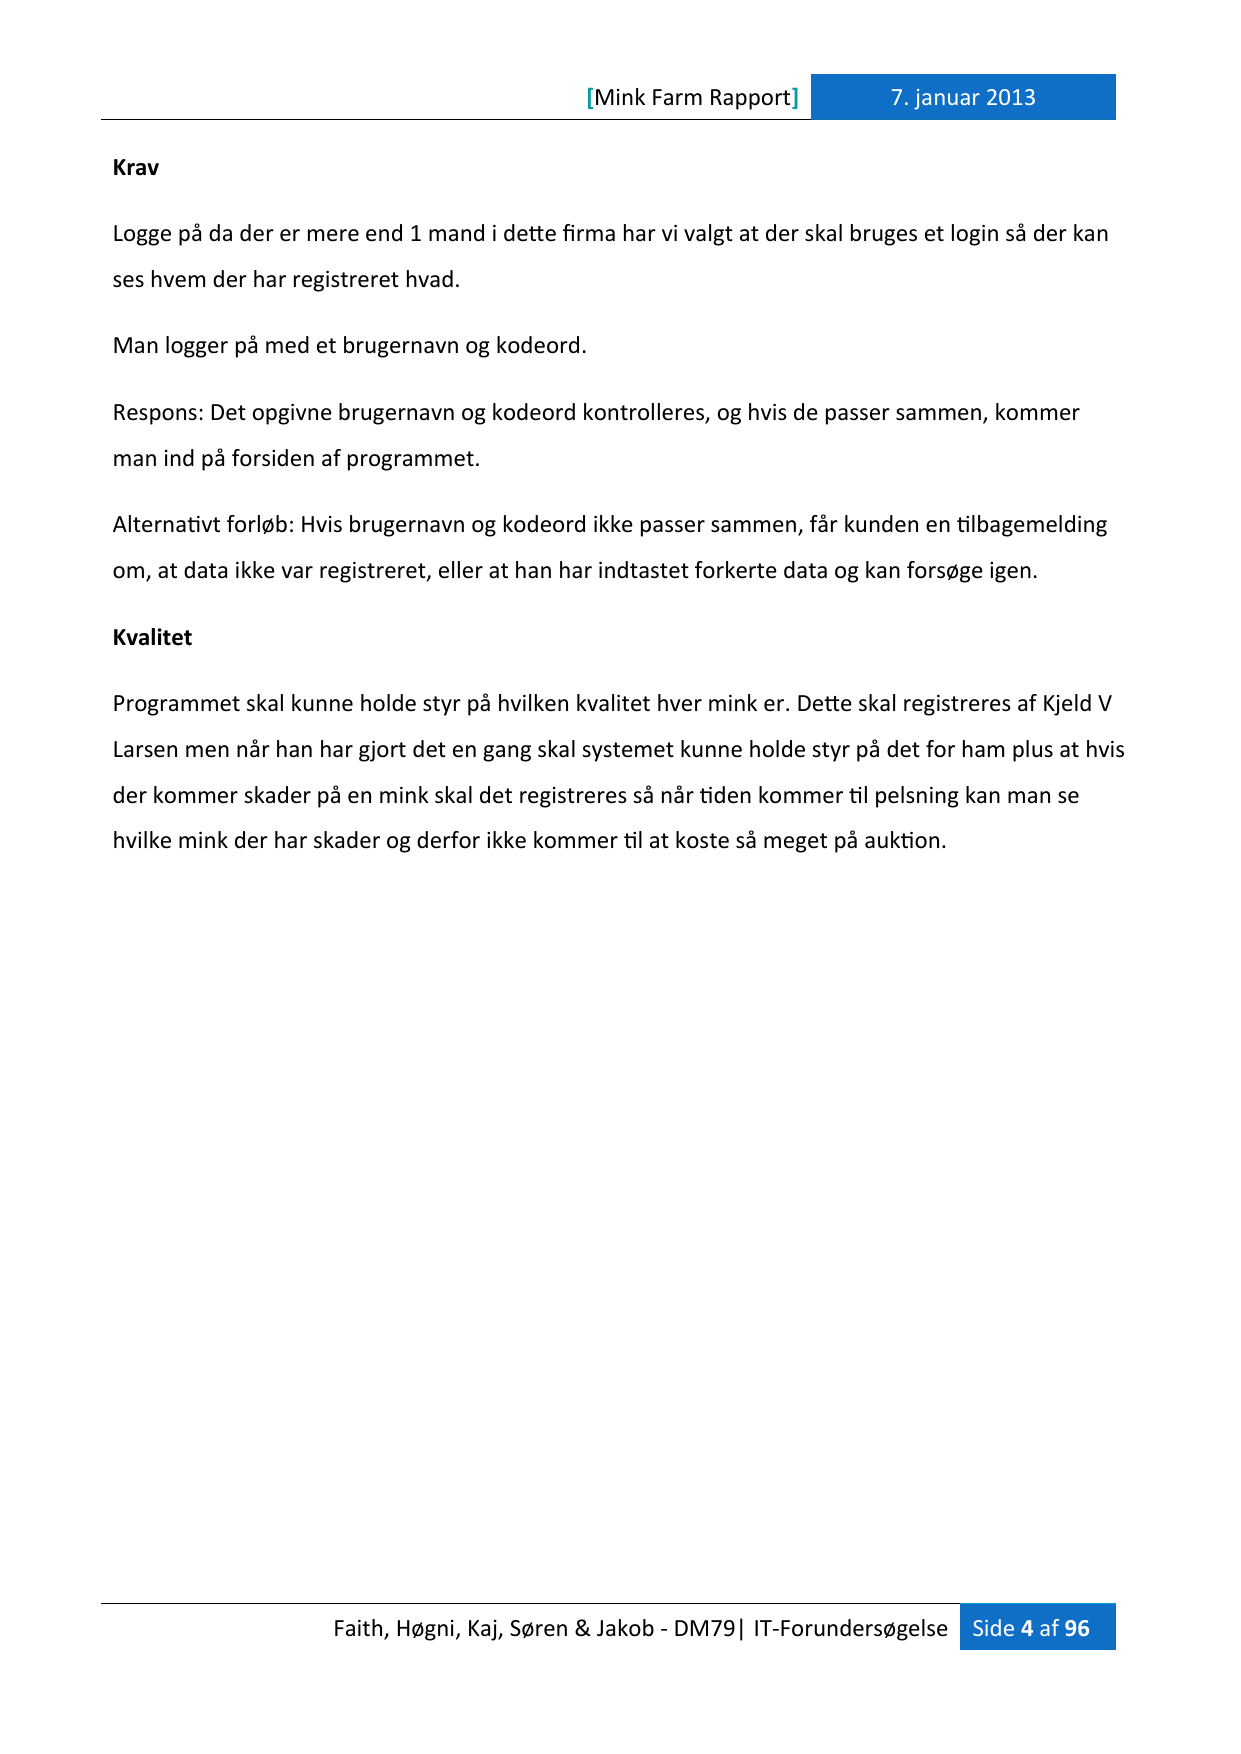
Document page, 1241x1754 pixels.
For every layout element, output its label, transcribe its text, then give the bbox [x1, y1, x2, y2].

text Krav [112, 151, 1128, 181]
text Logge på da der er mere end 1 mand i dette firma har vi valgt at der skal bruges et login så der kan ses hvem der har registreret hvad. [112, 217, 1128, 294]
text Alternativt forløb: Hvis brugernavn og kodeord ikke passer sammen, får kunden en tilbagemelding om, at data ikke var registreret, eller at han har indtastet forkerte data og kan forsøge igen. [112, 508, 1128, 585]
text Man logger på med et brugernavn og kodeord. [112, 330, 1128, 360]
text Programmet skal kunne holde styr på hvilken kvalitet hver mink er. Dette skal registreres af Kjeld V Larsen men når han har gjort det en gang skal systemet kunne holde styr på det for ham plus at hvis der kommer skader på en mink skal det registreres så når tiden kommer til pelsning kan man se hvilke mink der har skader og derfor ikke kommer til at koste så meget på auktion. [112, 687, 1128, 855]
text Respons: Det opgivne brugernavn og kodeord kontrolleres, og hvis de passer sammen, kommer man ind på forsiden af programmet. [112, 396, 1128, 472]
text Kvalitet [112, 621, 1128, 651]
